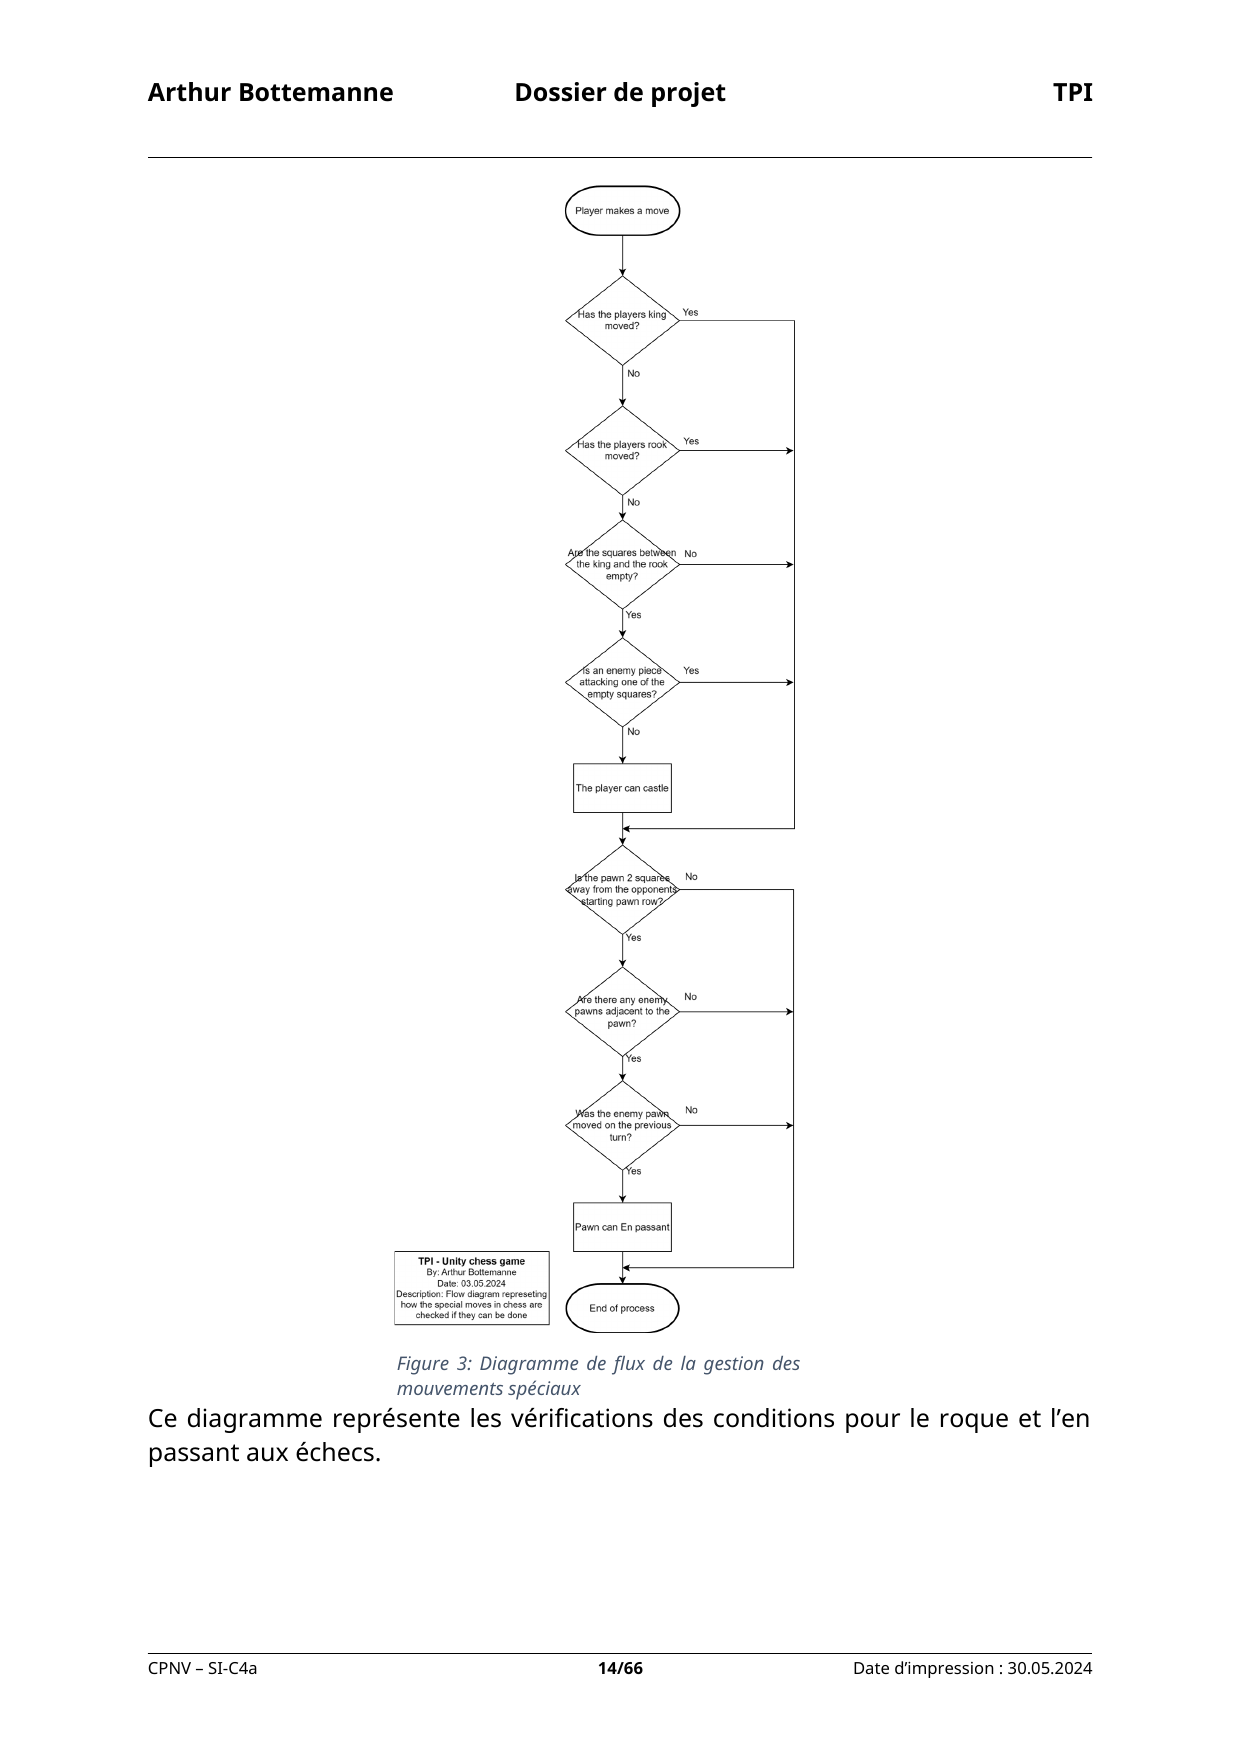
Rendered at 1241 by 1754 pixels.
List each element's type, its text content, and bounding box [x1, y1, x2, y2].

picture [394, 185, 801, 1333]
